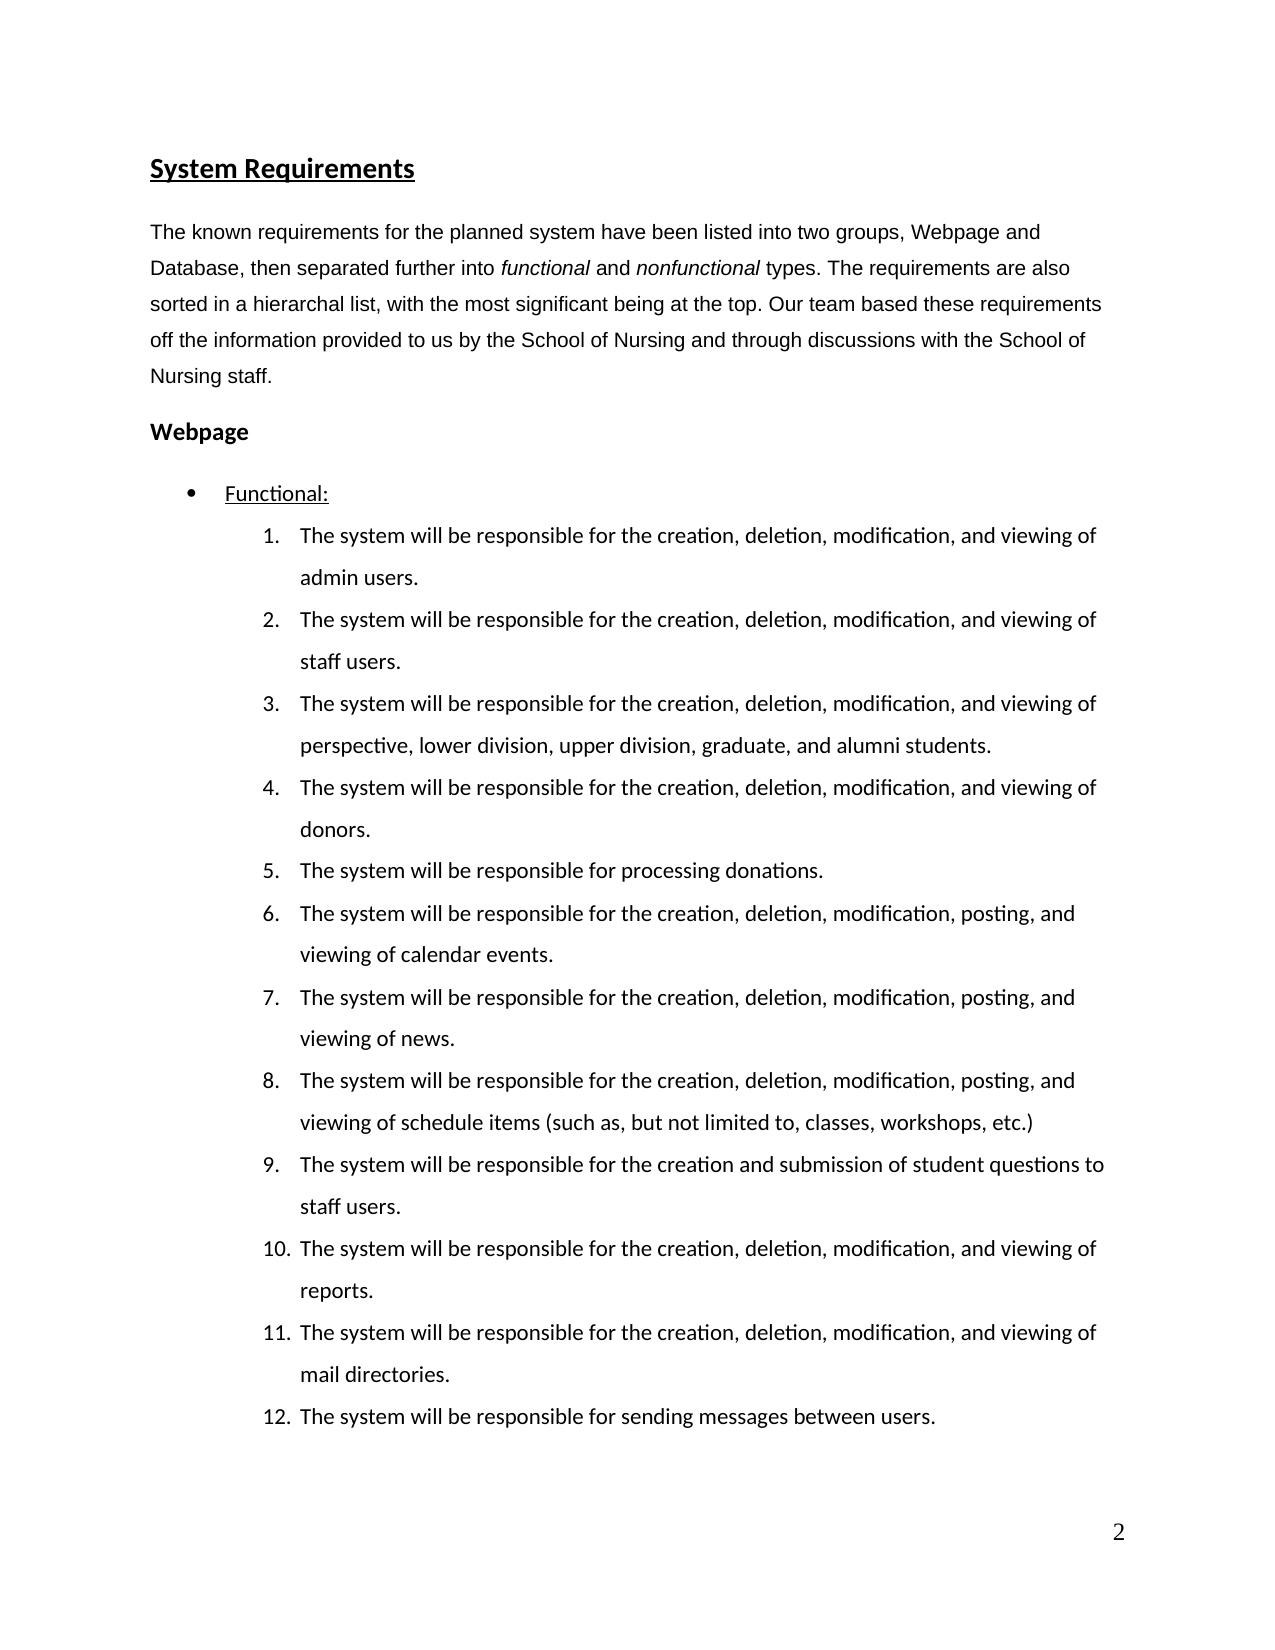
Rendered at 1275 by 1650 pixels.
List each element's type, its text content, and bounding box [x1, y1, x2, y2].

list The system will be responsible for the creation, deletion, modification, posting, and viewing of news. [262, 983, 1125, 1053]
list The system will be responsible for the creation, deletion, modification, and viewing of donors. [262, 773, 1125, 843]
text Webpage [150, 416, 1125, 447]
list The system will be responsible for the creation, deletion, modification, and viewing of admin users. [262, 521, 1125, 591]
list The system will be responsible for the creation, deletion, modification, posting, and viewing of schedule items (such as, but not limited to, classes, workshops, etc.) [262, 1067, 1125, 1137]
list Functional: [187, 479, 1125, 507]
text System Requirements [150, 150, 1125, 186]
list The system will be responsible for sending messages between users. [262, 1402, 1125, 1430]
list The system will be responsible for the creation, deletion, modification, and viewing of reports. [262, 1234, 1125, 1304]
list The system will be responsible for the creation, deletion, modification, and viewing of perspective, lower division, upper division, graduate, and alumni students. [262, 689, 1125, 759]
text The known requirements for the planned system have been listed into two groups, Webpage and Database, then separated further into functional and nonfunctional types. The requirements are also sorted in a hierarchal list, with the most significant being at the top. Our team based these requirements off the information provided to us by the School of Nursing and through discussions with the School of Nursing staff. [150, 220, 1125, 388]
list The system will be responsible for the creation, deletion, modification, and viewing of staff users. [262, 605, 1125, 675]
list The system will be responsible for the creation, deletion, modification, posting, and viewing of calendar events. [262, 899, 1125, 969]
list The system will be responsible for processing donations. [262, 857, 1125, 885]
list The system will be responsible for the creation and submission of student questions to staff users. [262, 1151, 1125, 1221]
list The system will be responsible for the creation, deletion, modification, and viewing of mail directories. [262, 1318, 1125, 1388]
